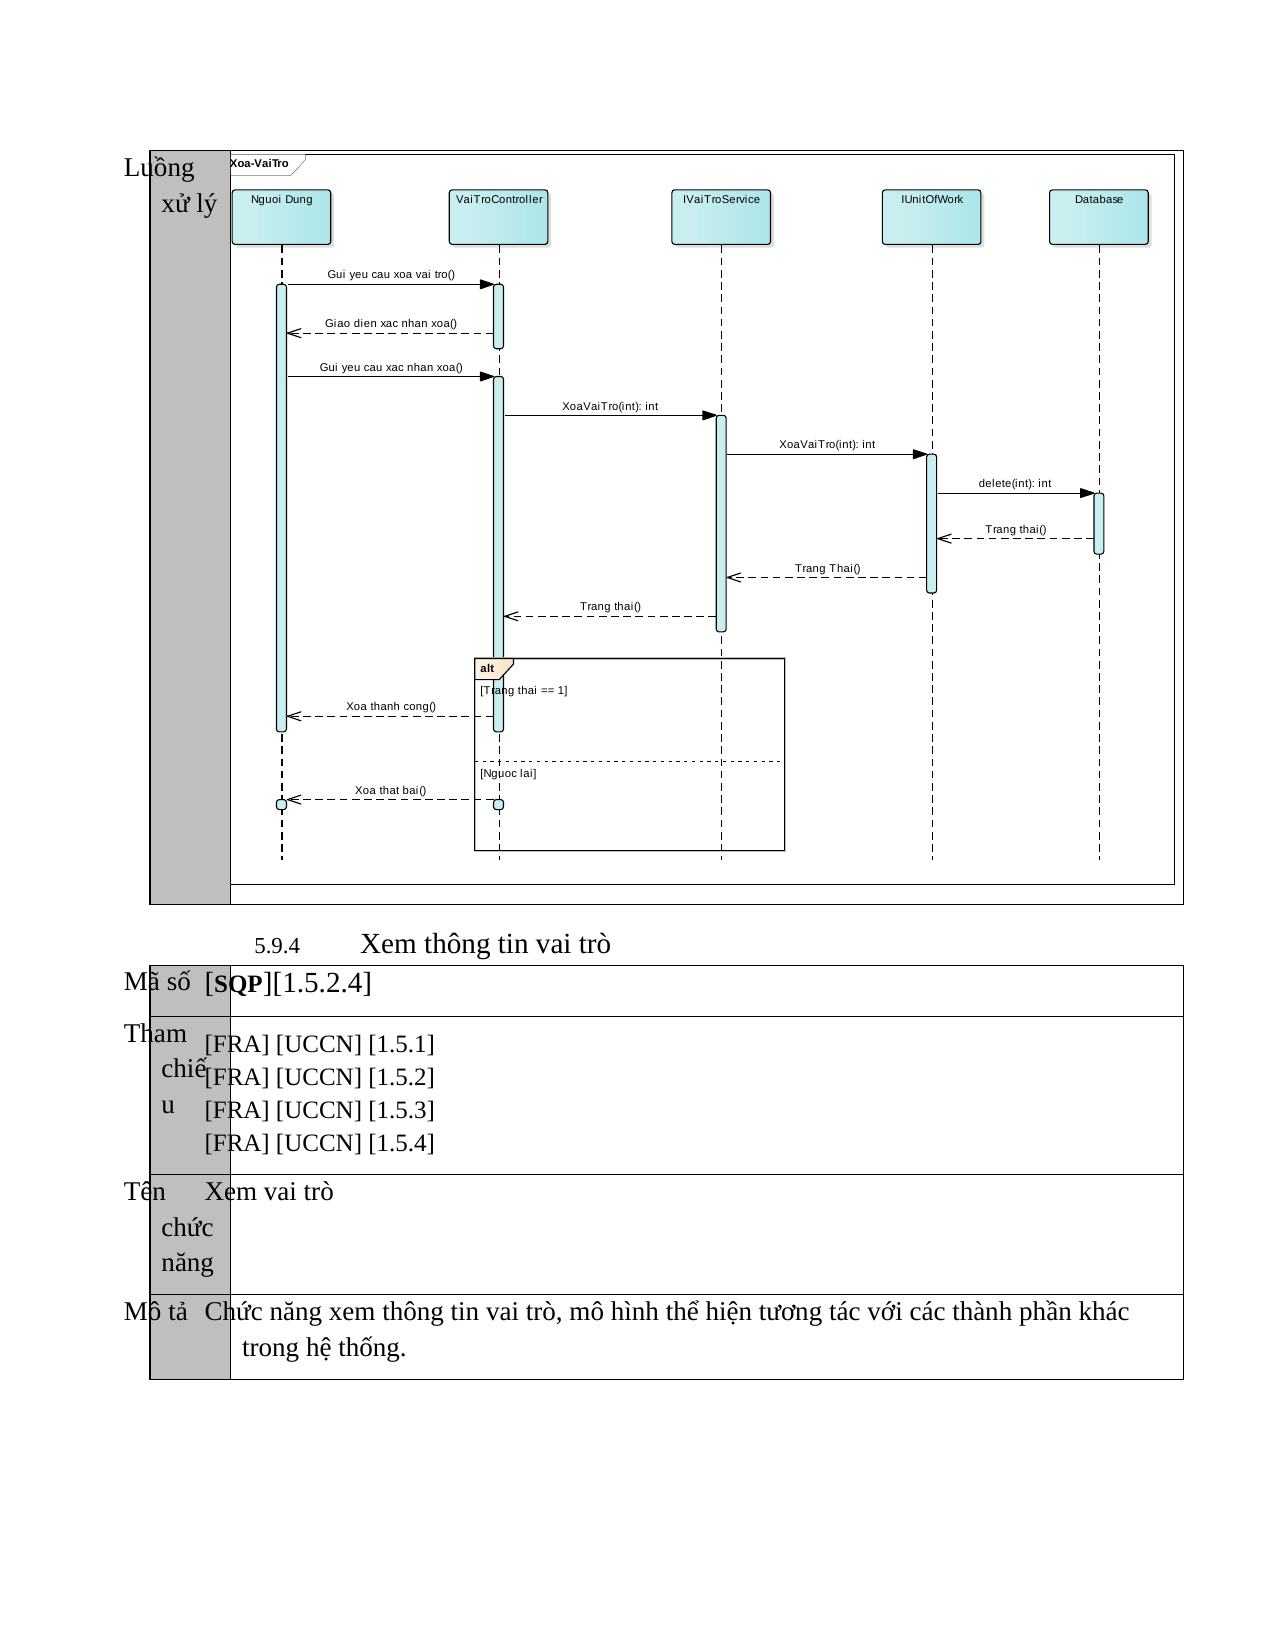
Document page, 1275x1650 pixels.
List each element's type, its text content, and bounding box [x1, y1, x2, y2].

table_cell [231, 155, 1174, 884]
text Xem thông tin vai trò [300, 926, 1125, 959]
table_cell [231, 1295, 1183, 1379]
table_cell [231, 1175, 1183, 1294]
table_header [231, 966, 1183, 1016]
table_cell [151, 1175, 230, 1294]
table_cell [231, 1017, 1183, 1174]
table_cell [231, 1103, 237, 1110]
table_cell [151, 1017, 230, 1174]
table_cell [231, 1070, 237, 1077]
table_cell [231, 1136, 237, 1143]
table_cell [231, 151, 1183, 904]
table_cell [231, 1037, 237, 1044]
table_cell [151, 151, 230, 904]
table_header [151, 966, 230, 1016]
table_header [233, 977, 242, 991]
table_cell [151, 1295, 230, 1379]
